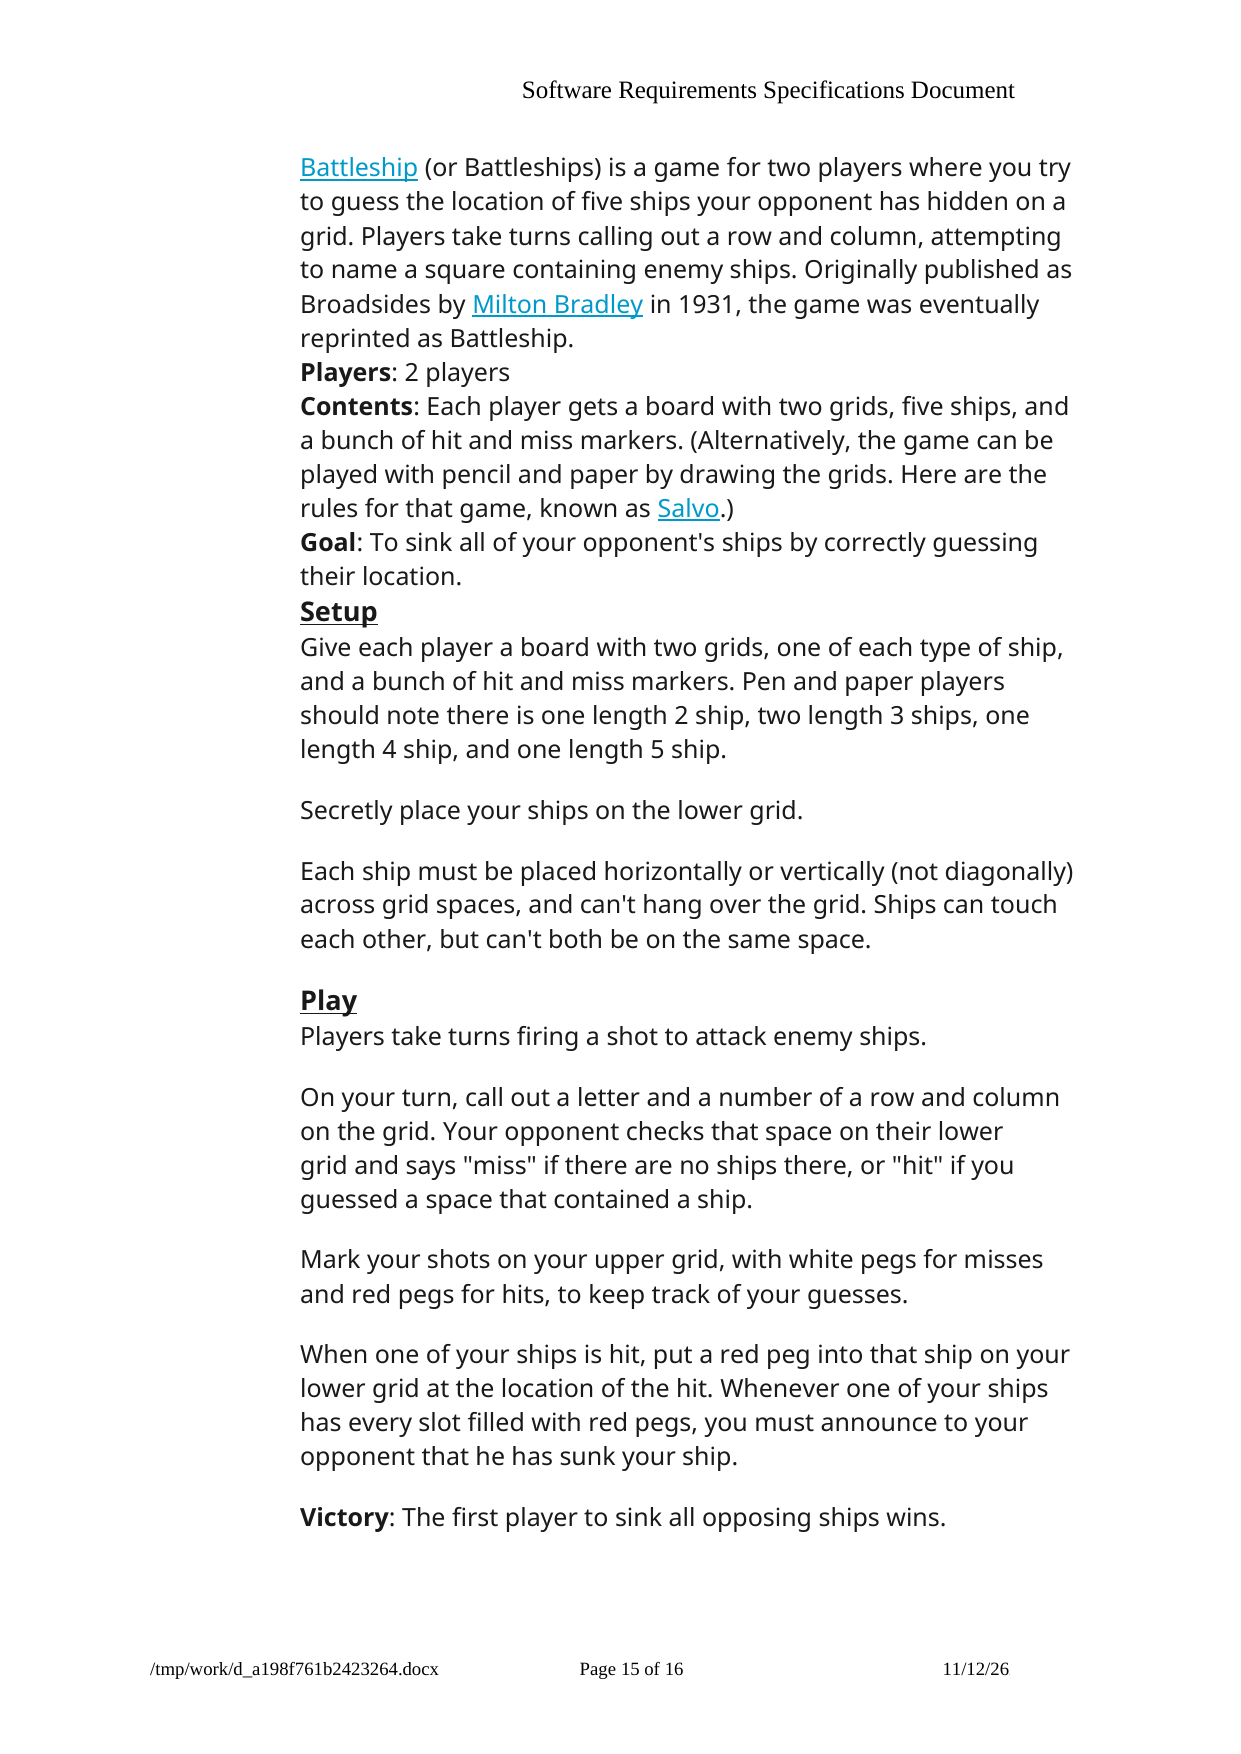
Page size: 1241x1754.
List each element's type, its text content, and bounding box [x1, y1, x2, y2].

text Victory: The first player to sink all opposing ships wins. [300, 1500, 1090, 1534]
text When one of your ships is hit, put a red peg into that ship on your lower grid at the location of the hit. Whenever one of your ships has every slot filled with red pegs, you must announce to your opponent that he has sunk your ship. [300, 1337, 1090, 1473]
subtitle Setup [300, 593, 1015, 630]
text Contents: Each player gets a board with two grids, five ships, and a bunch of hit and miss markers. (Alternatively, the game can be played with pencil and paper by drawing the grids. Here are the rules for that game, known as Salvo.) [300, 388, 1090, 525]
text Players: 2 players [300, 354, 1090, 388]
text Secretly place your ships on the lower grid. [300, 792, 1090, 827]
text On your turn, call out a letter and a number of a row and column on the grid. Your opponent checks that space on their lower grid and says "miss" if there are no ships there, or "hit" if you guessed a space that contained a ship. [300, 1079, 1090, 1216]
text Give each player a board with two grids, one of each type of ship, and a bunch of hit and miss markers. Pen and paper players should note there is one length 2 ship, two length 3 ships, one length 4 ship, and one length 5 ship. [300, 630, 1090, 766]
subtitle Play [300, 982, 1015, 1019]
text Each ship must be placed horizontally or vertically (not diagonally) across grid spaces, and can't hang over the grid. Ships can touch each other, but can't both be on the same space. [300, 853, 1090, 955]
text Players take turns firing a shot to attack enemy ships. [300, 1019, 1090, 1053]
text Mark your shots on your upper grid, with white pegs for misses and red pegs for hits, to keep track of your guesses. [300, 1242, 1090, 1310]
text Goal: To sink all of your opponent's ships by correctly guessing their location. [300, 525, 1090, 593]
text Battleship (or Battleships) is a game for two players where you try to guess the location of five ships your opponent has hidden on a grid. Players take turns calling out a row and column, attempting to name a square containing enemy ships. Originally published as Broadsides by Milton Bradley in 1931, the game was eventually reprinted as Battleship. [300, 150, 1090, 354]
